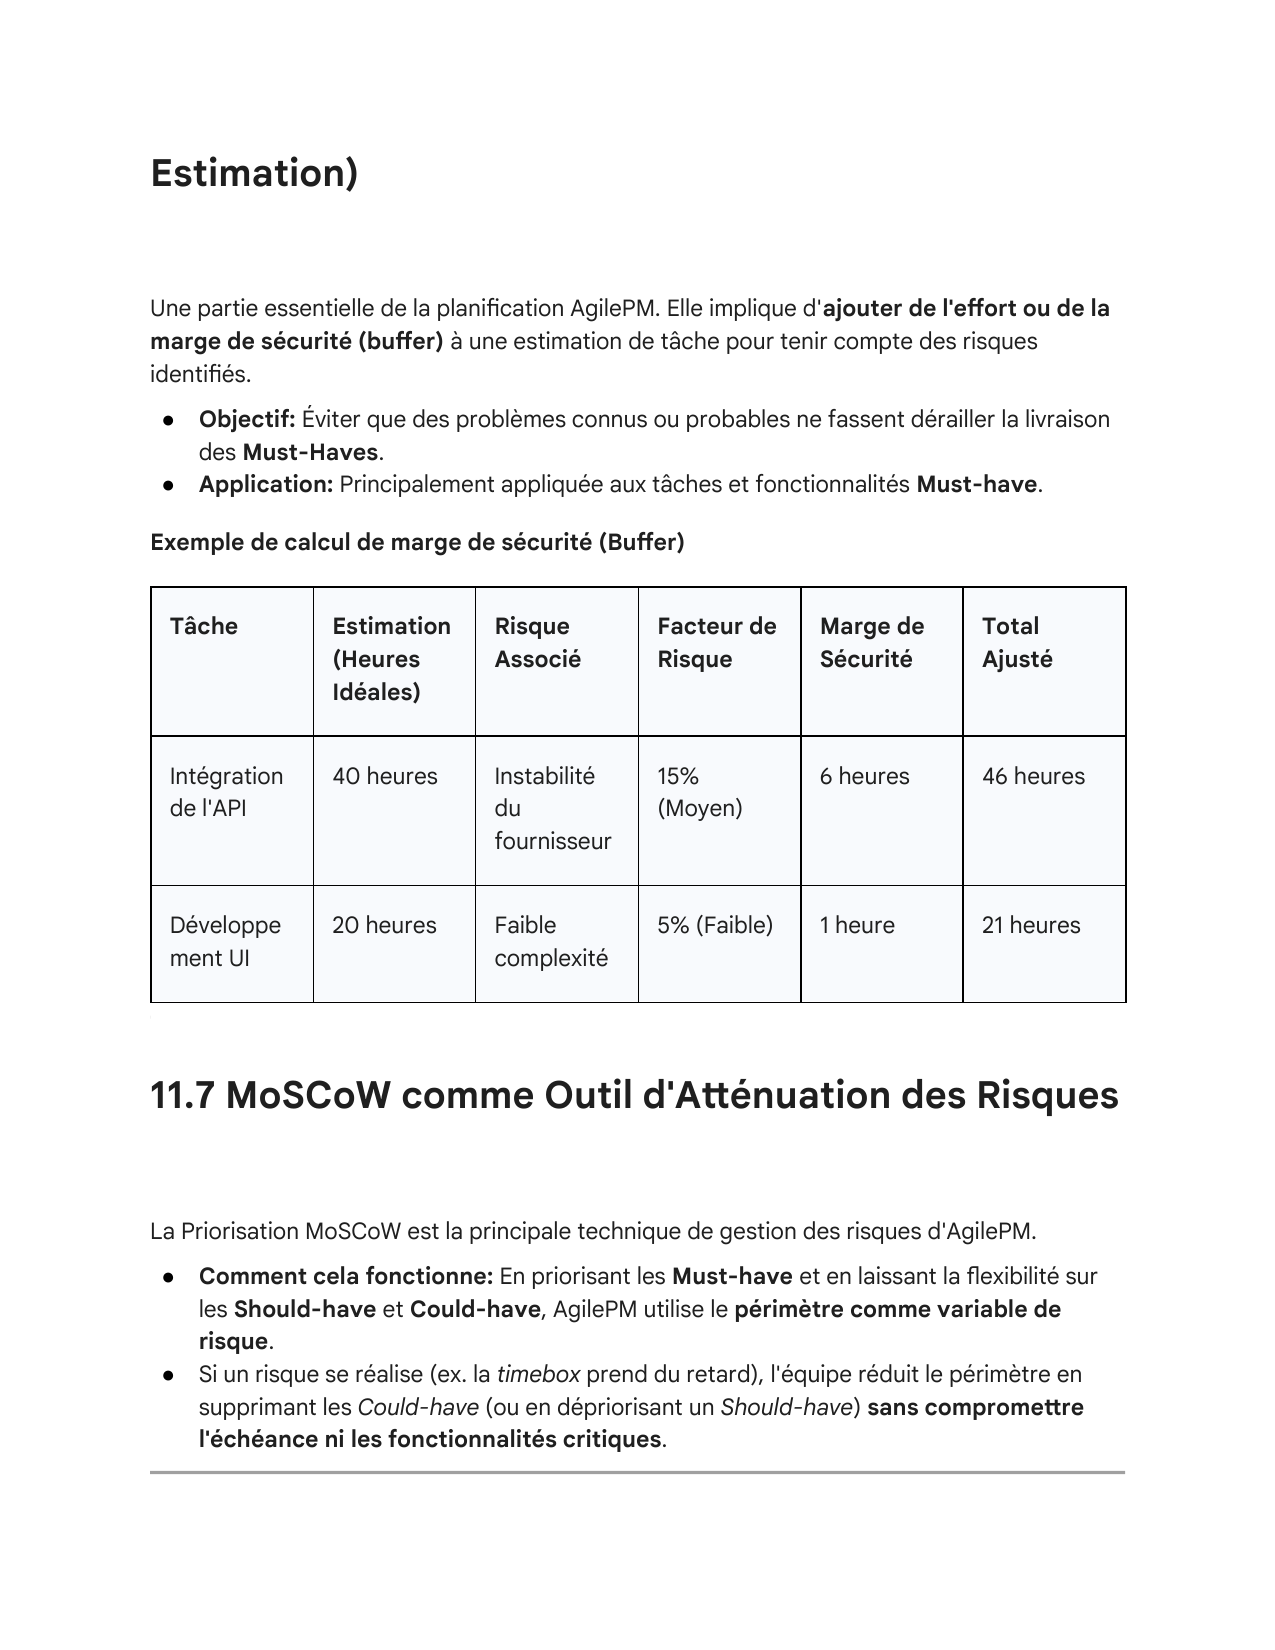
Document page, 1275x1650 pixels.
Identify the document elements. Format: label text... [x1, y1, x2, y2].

table_cell 21 heures [964, 886, 1125, 1001]
text Une partie essentielle de la planification AgilePM. Elle implique d'ajouter de l'effort ou de la marge de sécurité (buffer) à une estimation de tâche pour tenir compte des risques identifiés. [150, 294, 1125, 389]
list Comment cela fonctionne: En priorisant les Must-have et en laissant la flexibilité sur les Should-have et Could-have, AgilePM utilise le périmètre comme variable de risque. [161, 1262, 1125, 1356]
table_cell 20 heures [314, 886, 475, 1001]
table_header Facteur de Risque [639, 588, 800, 735]
table_header Estimation (Heures Idéales) [314, 588, 475, 735]
list Objectif: Éviter que des problèmes connus ou probables ne fassent dérailler la livraison des Must-Haves. [161, 405, 1125, 467]
table_cell Instabilité du fournisseur [476, 737, 638, 885]
table_header Risque Associé [476, 588, 638, 735]
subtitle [150, 150, 1125, 197]
table_header Total Ajusté [964, 588, 1125, 735]
list Si un risque se réalise (ex. la timebox prend du retard), l'équipe réduit le périmètre en supprimant les Could-have (ou en dépriorisant un Should-have) sans compromettre l'échéance ni les fonctionnalités critiques. [161, 1360, 1125, 1454]
table_cell Faible complexité [476, 886, 638, 1001]
text Exemple de calcul de marge de sécurité (Buffer) [150, 528, 1125, 557]
text La Priorisation MoSCoW est la principale technique de gestion des risques d'AgilePM. [150, 1217, 1125, 1246]
list Application: Principalement appliquée aux tâches et fonctionnalités Must-have. [161, 471, 1125, 499]
table_header Marge de Sécurité [802, 588, 962, 735]
table_cell 5% (Faible) [639, 886, 800, 1001]
table_cell Intégration de l'API [152, 737, 313, 885]
table_cell Développement UI [152, 886, 313, 1001]
table_cell 1 heure [802, 886, 962, 1001]
table_header Tâche [152, 588, 313, 735]
subtitle 11.7 MoSCoW comme Outil d'Atténuation des Risques [150, 1072, 1125, 1119]
table_cell 46 heures [964, 737, 1125, 885]
table_cell 15% (Moyen) [639, 737, 800, 885]
table_cell 40 heures [314, 737, 475, 885]
table_cell 6 heures [802, 737, 962, 885]
